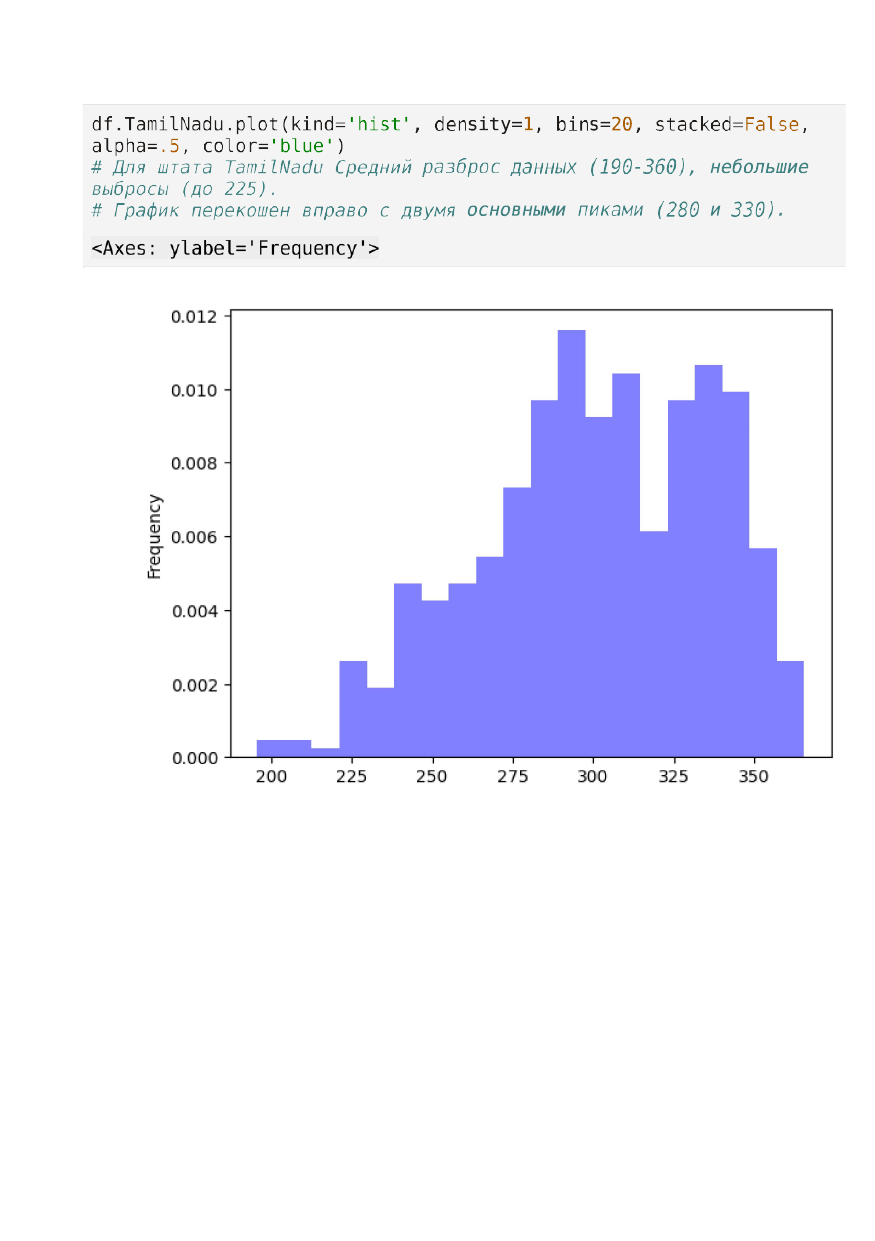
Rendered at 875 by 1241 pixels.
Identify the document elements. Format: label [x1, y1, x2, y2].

picture [578, 205, 643, 216]
picture [510, 162, 577, 176]
picture [591, 158, 632, 176]
picture [658, 201, 699, 219]
picture [731, 201, 773, 219]
picture [643, 158, 684, 176]
picture [91, 236, 379, 259]
picture [557, 116, 588, 131]
picture [147, 307, 834, 784]
picture [656, 116, 806, 133]
picture [91, 116, 500, 220]
